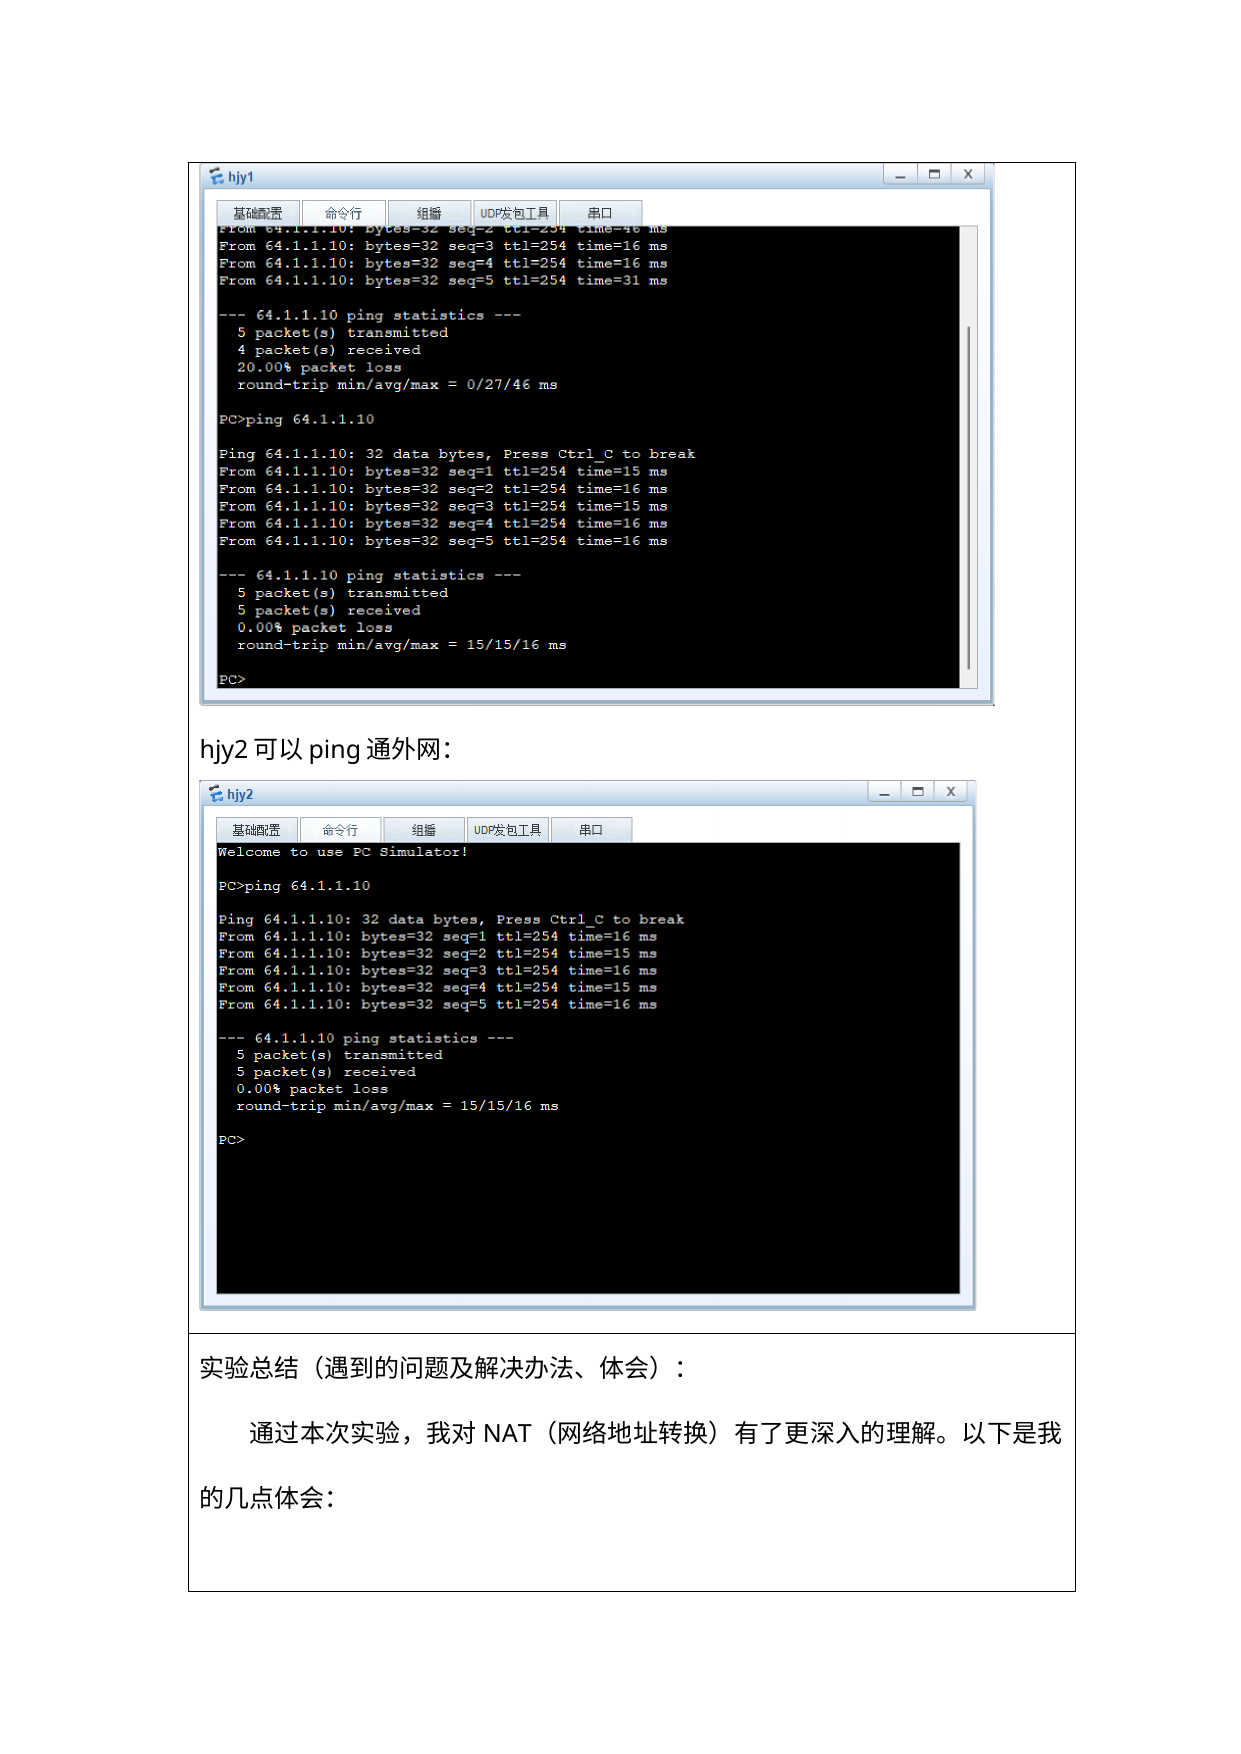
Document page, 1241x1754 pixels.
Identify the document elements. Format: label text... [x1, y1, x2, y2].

picture [199, 163, 995, 706]
picture [199, 780, 977, 1311]
table_cell 实验过程、步骤（可另附页、使用网络拓扑图等辅助说明）及结果： 一、静态NAT配置 步骤一：新建拓扑图，进行PC端与路由器配置 步骤二：静态NAT配置 配置一条静态路由，即数据包要到达200.200.200.0/24网络时，应通过64.1.1.2发送； 配置一个NAT服务器映射，将内部私有IP地址192.168.1.1转换成外部公共IP地址64.1.1.3 步骤三：ping通测试 hjy2pinghjy1的外网地址可以ping通： 用wireshark抓包GE 0/0/1和GE 0/0/0，由图可见，内网地址转换的外网地址为64.1.1.3，内网PC192.168.1.1收到了外网200.200.200.1发送的包并有答复，静态NAT配置成功。 hjy2pinghjy1的内网地址不能ping通： 二、动态NAT配置 步骤一：新建拓扑图，进行PC端与路由器配置 步骤二：动态NAT配置 创建一个基本的访问控制列表ACL，命名为dtnat； 添加一条规则，允许来自192.168.0.0到192.168.255.255这个范围内的IP地址通过； 建立一个可用的IP地址池编号为1，从64.1.1.2到64.1.1.9，这些IP地址可以用来替换内部网络的IP地址； 查看ACL的配置，得到ACL序列号2999 使用编号2999的规则列表流量需要转换，并用地址池1中的IP地址进行替换 步骤三：ping通测试 hjy1可以ping通外网： hjy2可以ping通外网： [189, 163, 1075, 1333]
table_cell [189, 1334, 1075, 1591]
